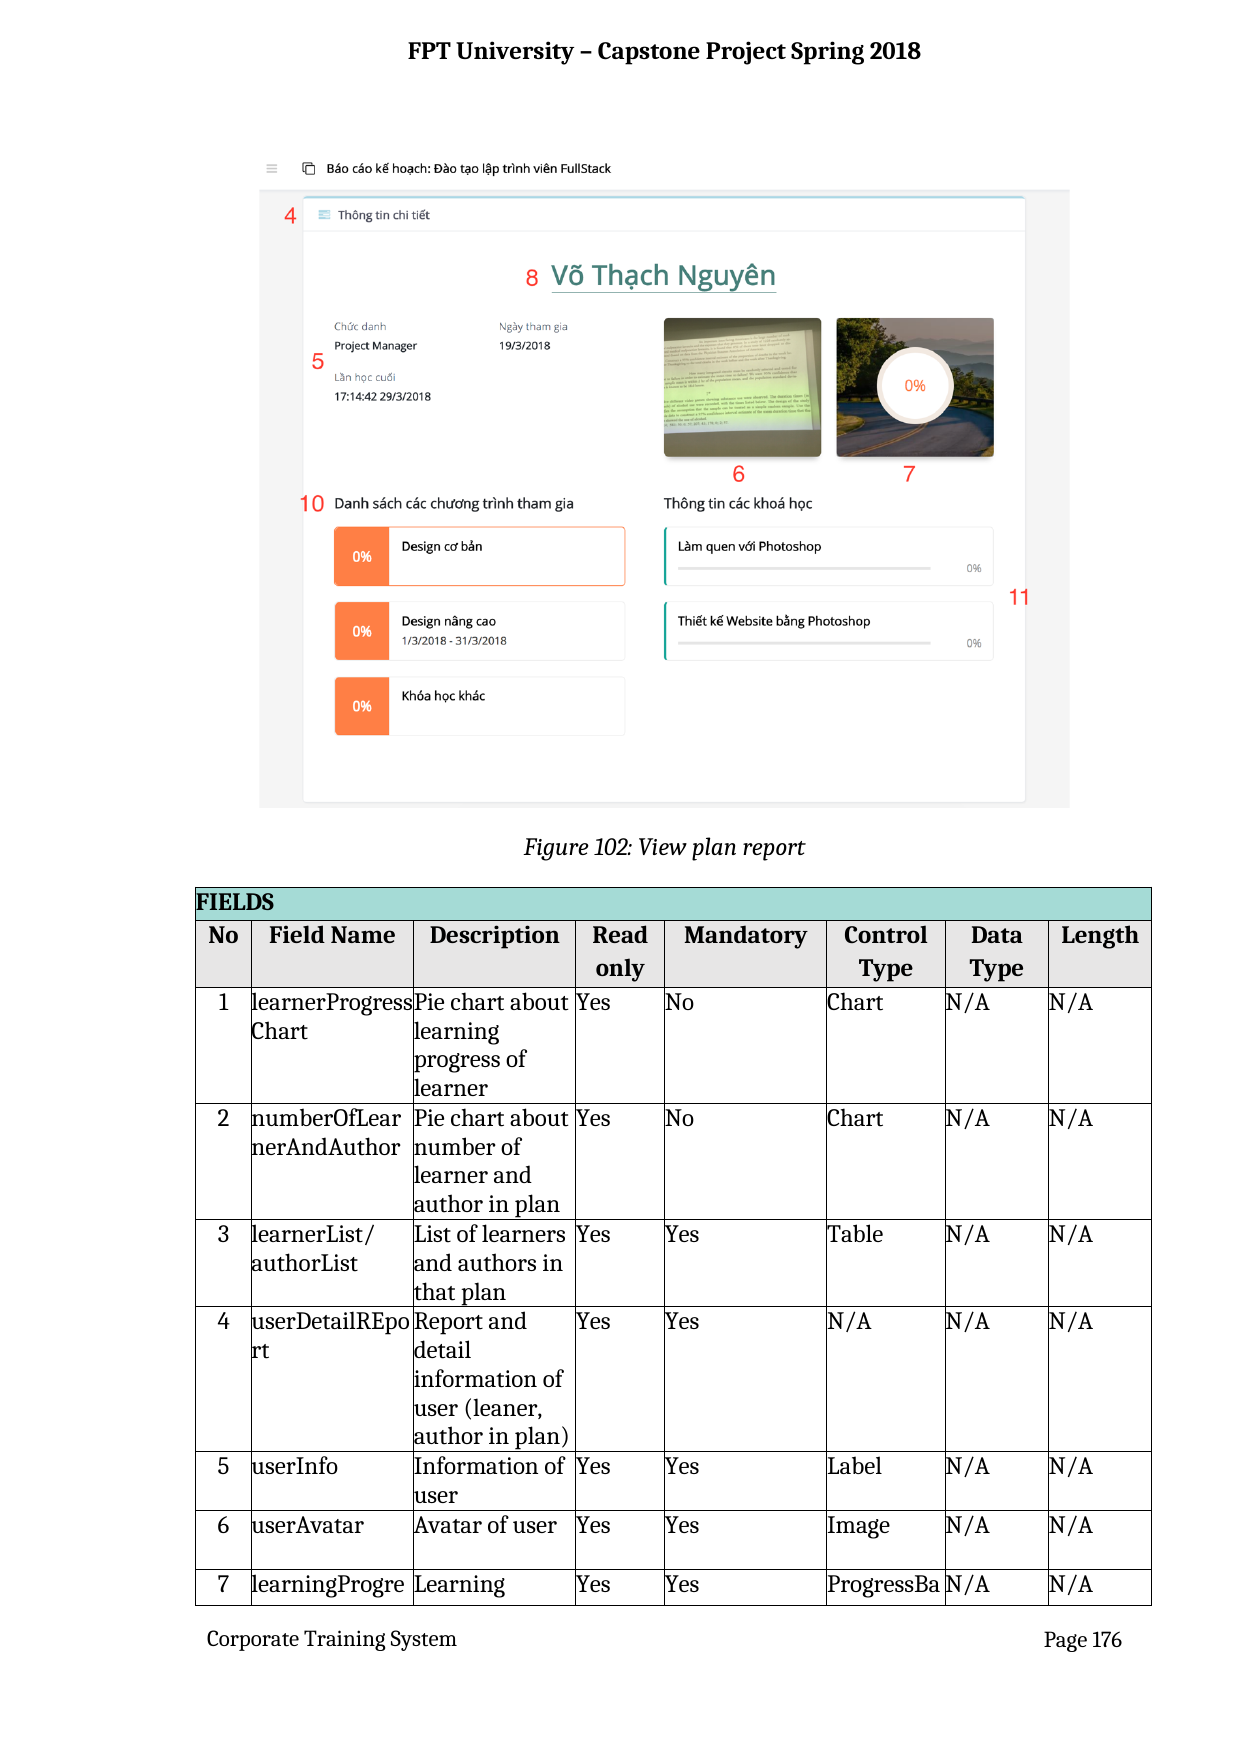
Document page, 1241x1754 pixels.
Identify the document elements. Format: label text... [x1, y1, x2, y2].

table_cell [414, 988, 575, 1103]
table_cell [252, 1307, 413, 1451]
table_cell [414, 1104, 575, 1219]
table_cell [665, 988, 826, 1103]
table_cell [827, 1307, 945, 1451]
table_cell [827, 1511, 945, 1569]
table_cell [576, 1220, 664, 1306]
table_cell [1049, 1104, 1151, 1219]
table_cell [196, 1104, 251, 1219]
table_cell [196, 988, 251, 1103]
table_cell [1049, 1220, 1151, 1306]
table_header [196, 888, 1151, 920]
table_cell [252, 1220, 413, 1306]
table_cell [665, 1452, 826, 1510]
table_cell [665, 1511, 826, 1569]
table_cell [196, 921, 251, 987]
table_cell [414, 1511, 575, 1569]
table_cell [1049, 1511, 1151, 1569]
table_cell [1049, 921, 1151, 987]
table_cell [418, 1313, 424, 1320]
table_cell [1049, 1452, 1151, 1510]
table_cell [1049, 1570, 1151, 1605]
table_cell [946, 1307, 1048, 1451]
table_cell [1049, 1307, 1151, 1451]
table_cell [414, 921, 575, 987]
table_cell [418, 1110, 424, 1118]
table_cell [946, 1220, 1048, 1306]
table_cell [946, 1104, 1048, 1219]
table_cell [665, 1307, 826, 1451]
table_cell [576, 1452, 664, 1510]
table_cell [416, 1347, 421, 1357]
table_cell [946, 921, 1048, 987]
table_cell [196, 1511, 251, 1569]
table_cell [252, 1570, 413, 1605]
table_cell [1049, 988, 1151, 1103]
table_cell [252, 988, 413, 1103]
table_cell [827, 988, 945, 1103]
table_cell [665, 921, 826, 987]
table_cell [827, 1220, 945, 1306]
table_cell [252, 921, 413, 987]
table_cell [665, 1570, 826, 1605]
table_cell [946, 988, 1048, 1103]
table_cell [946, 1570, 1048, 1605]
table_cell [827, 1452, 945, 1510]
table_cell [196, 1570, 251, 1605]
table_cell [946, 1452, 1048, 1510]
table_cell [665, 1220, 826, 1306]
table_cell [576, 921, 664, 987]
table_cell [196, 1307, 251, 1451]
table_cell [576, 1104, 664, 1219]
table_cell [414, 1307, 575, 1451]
picture [259, 147, 1070, 808]
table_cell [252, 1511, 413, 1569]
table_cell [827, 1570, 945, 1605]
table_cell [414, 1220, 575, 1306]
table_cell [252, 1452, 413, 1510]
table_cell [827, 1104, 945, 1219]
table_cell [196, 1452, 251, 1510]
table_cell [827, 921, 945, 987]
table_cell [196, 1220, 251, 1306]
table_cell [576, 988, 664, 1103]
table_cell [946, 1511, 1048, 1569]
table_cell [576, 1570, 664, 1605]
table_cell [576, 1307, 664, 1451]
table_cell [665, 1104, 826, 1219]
text Figure 102: View plan report [207, 833, 1122, 861]
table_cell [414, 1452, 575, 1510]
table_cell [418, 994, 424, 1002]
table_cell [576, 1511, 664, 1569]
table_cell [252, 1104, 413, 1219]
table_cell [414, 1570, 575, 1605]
